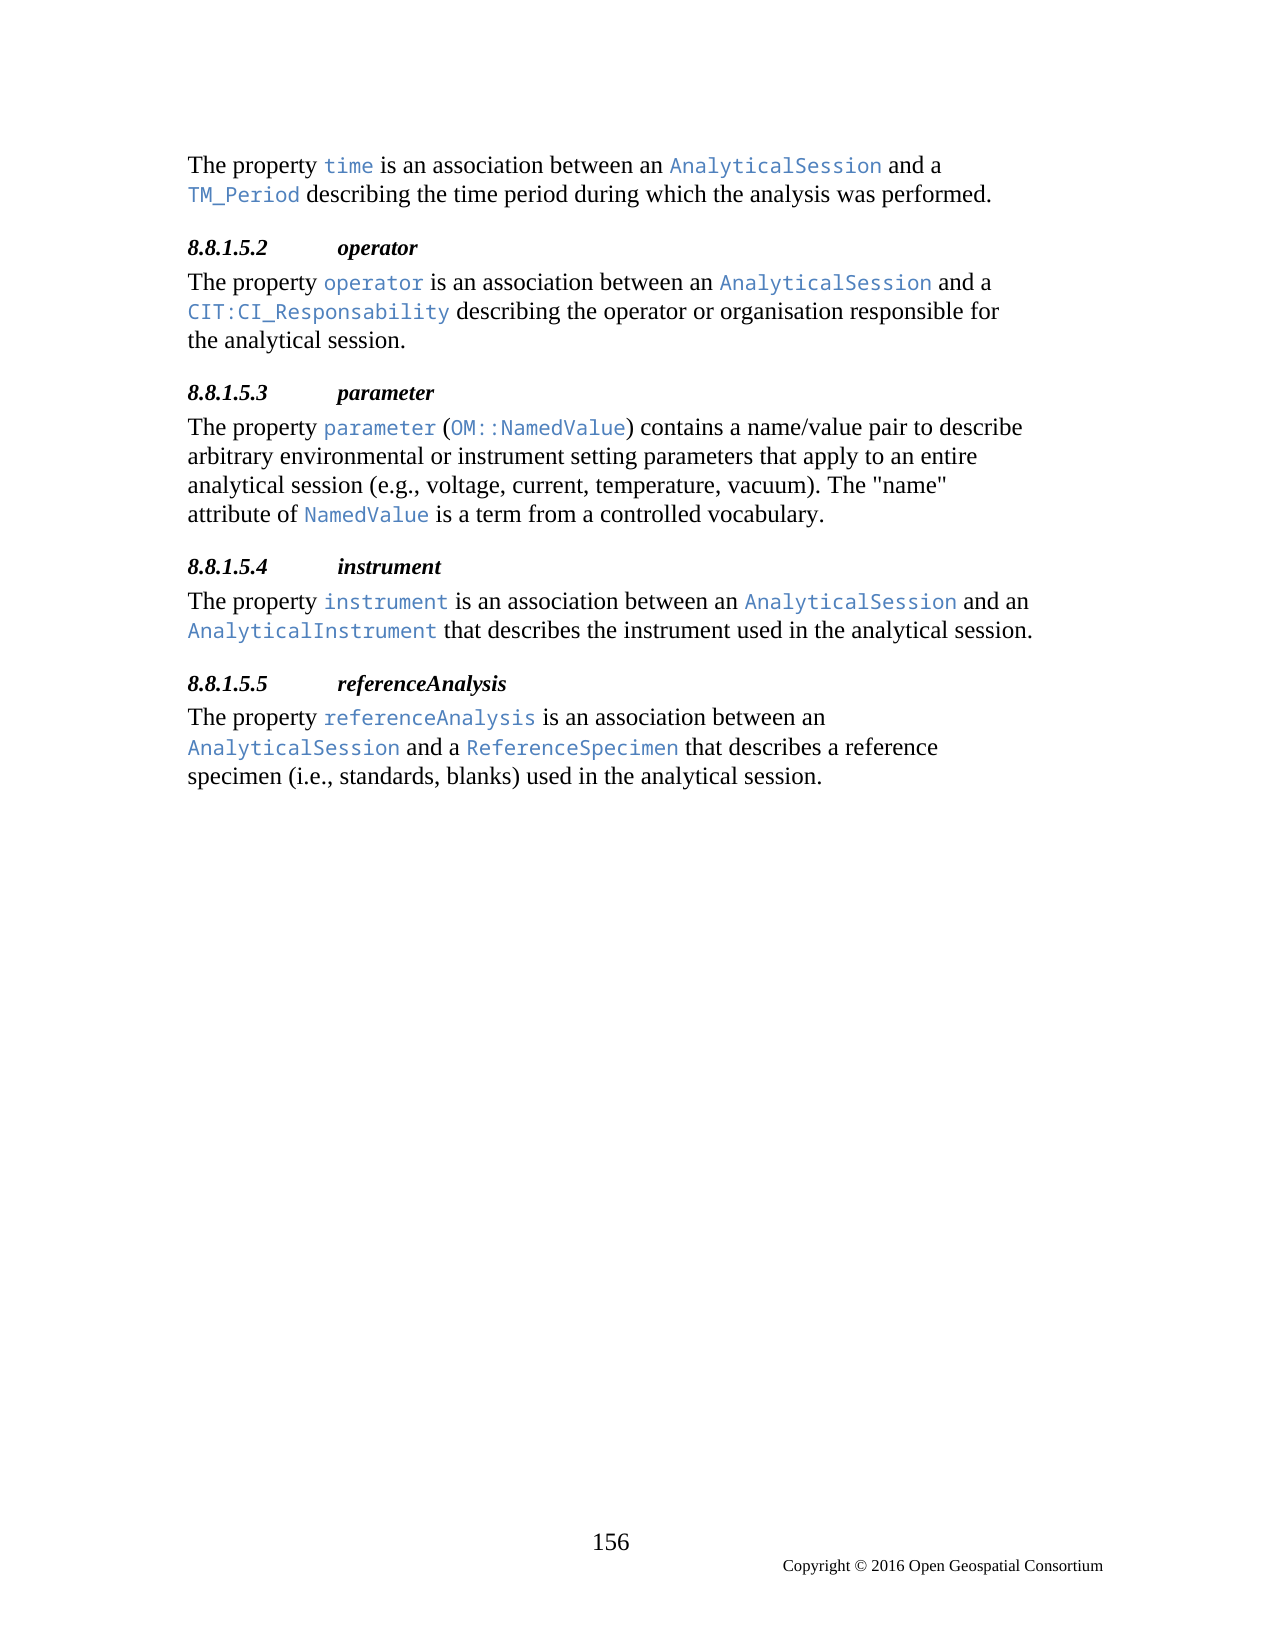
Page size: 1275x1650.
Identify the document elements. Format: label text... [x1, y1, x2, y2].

text The property time is an association between an AnalyticalSession and a TM_Period describing the time period during which the analysis was performed. [187, 150, 1034, 209]
text The property instrument is an association between an AnalyticalSession and an AnalyticalInstrument that describes the instrument used in the analytical session. [187, 586, 1034, 645]
subtitle parameter [187, 379, 1034, 406]
subtitle operator [187, 234, 1034, 260]
text The property parameter (OM::NamedValue) contains a name/value pair to describe arbitrary environmental or instrument setting parameters that apply to an entire analytical session (e.g., voltage, current, temperature, vacuum). The "name" attribute of NamedValue is a term from a controlled vocabulary. [187, 412, 1034, 528]
text The property operator is an association between an AnalyticalSession and a CIT:CI_Responsability describing the operator or organisation responsible for the analytical session. [187, 267, 1034, 354]
subtitle referenceAnalysis [187, 670, 1034, 696]
subtitle instrument [187, 553, 1034, 580]
text The property referenceAnalysis is an association between an AnalyticalSession and a ReferenceSpecimen that describes a reference specimen (i.e., standards, blanks) used in the analytical session. [187, 702, 1034, 790]
